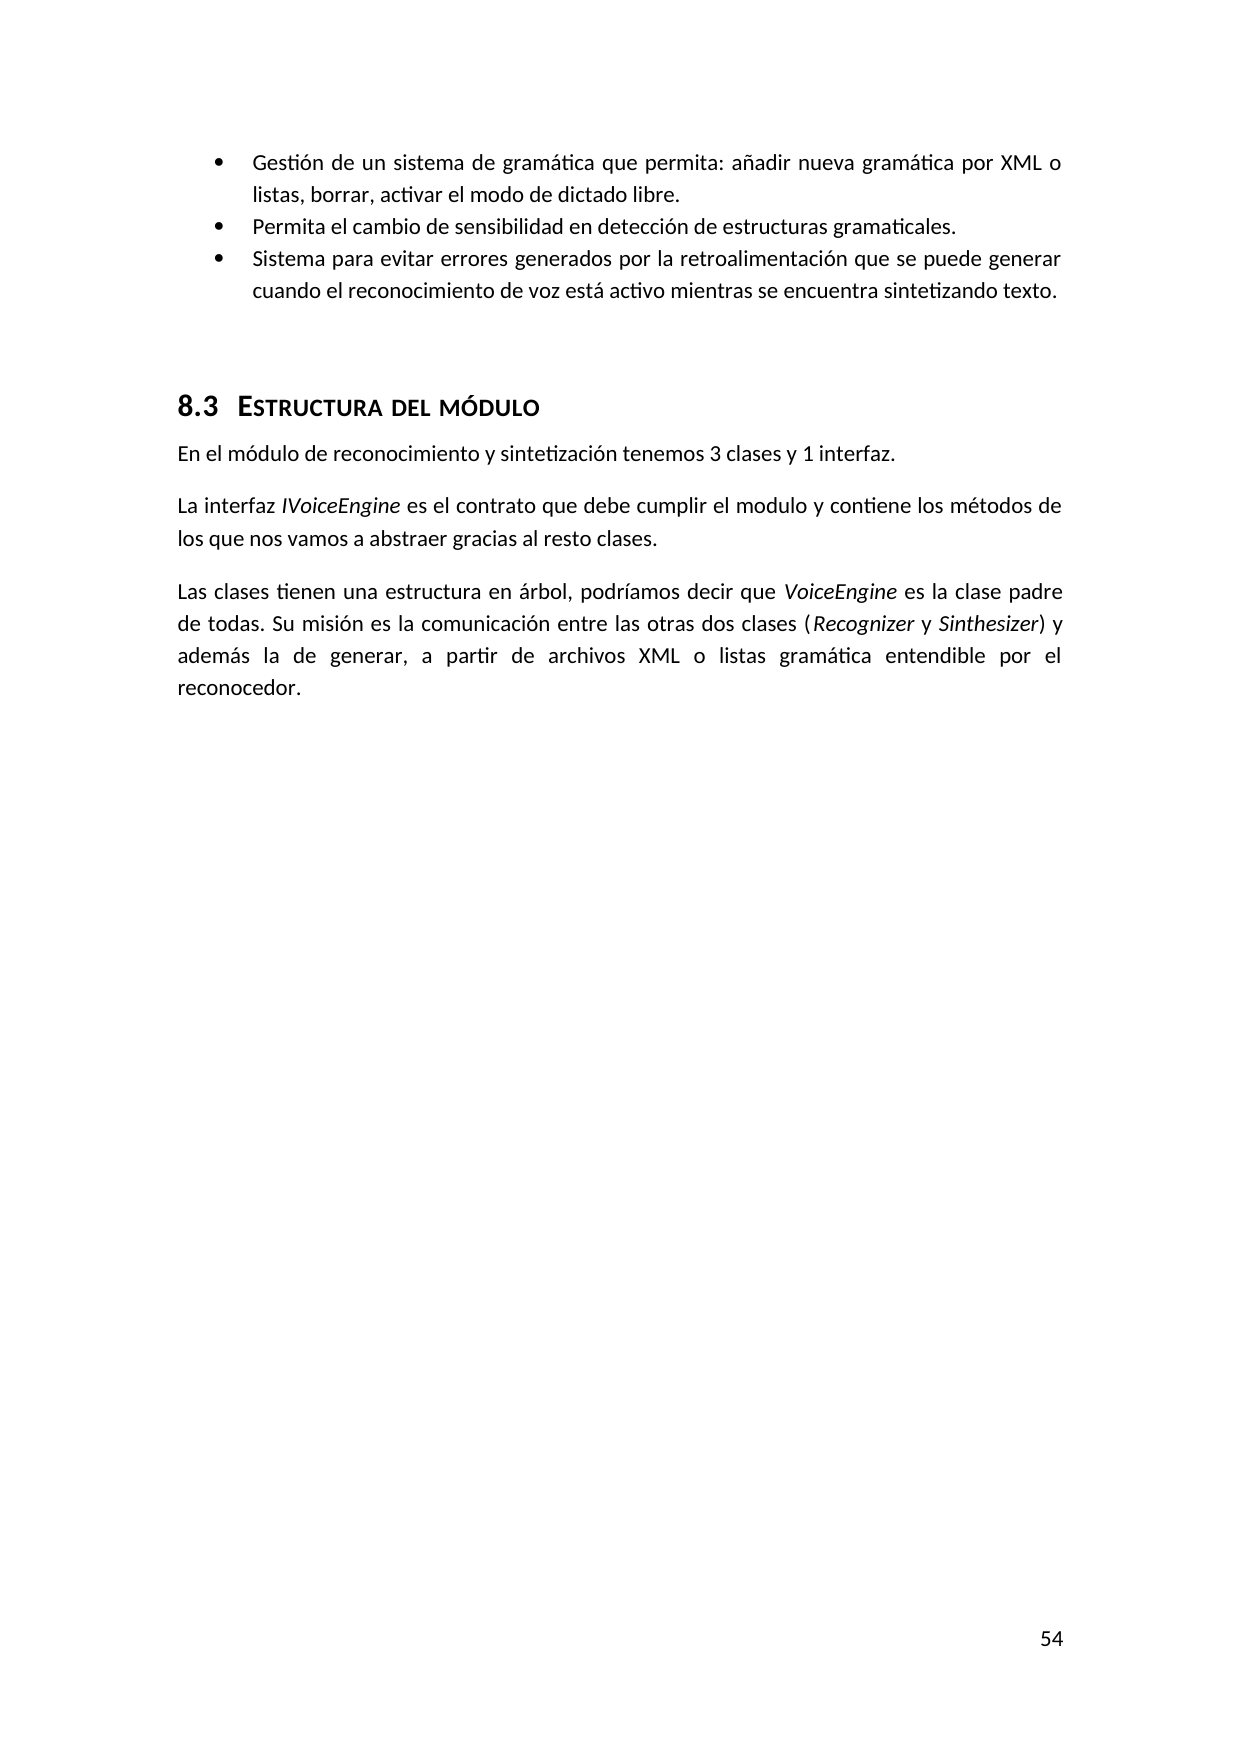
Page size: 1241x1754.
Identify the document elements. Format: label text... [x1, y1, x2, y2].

list Permita el cambio de sensibilidad en detección de estructuras gramaticales. [215, 212, 1063, 240]
list Gestión de un sistema de gramática que permita: añadir nueva gramática por XML o listas, borrar, activar el modo de dictado libre. [215, 148, 1063, 208]
text En el módulo de reconocimiento y sintetización tenemos 3 clases y 1 interfaz. [177, 439, 1063, 467]
subtitle Estructura del módulo [177, 387, 1063, 425]
text La interfaz IVoiceEngine es el contrato que debe cumplir el modulo y contiene los métodos de los que nos vamos a abstraer gracias al resto clases. [177, 492, 1063, 552]
text Las clases tienen una estructura en árbol, podríamos decir que VoiceEngine es la clase padre de todas. Su misión es la comunicación entre las otras dos clases (Recognizer y Sinthesizer) y además la de generar, a partir de archivos XML o listas gramática entendible por el reconocedor. [177, 577, 1063, 701]
list Sistema para evitar errores generados por la retroalimentación que se puede generar cuando el reconocimiento de voz está activo mientras se encuentra sintetizando texto. [215, 244, 1063, 304]
